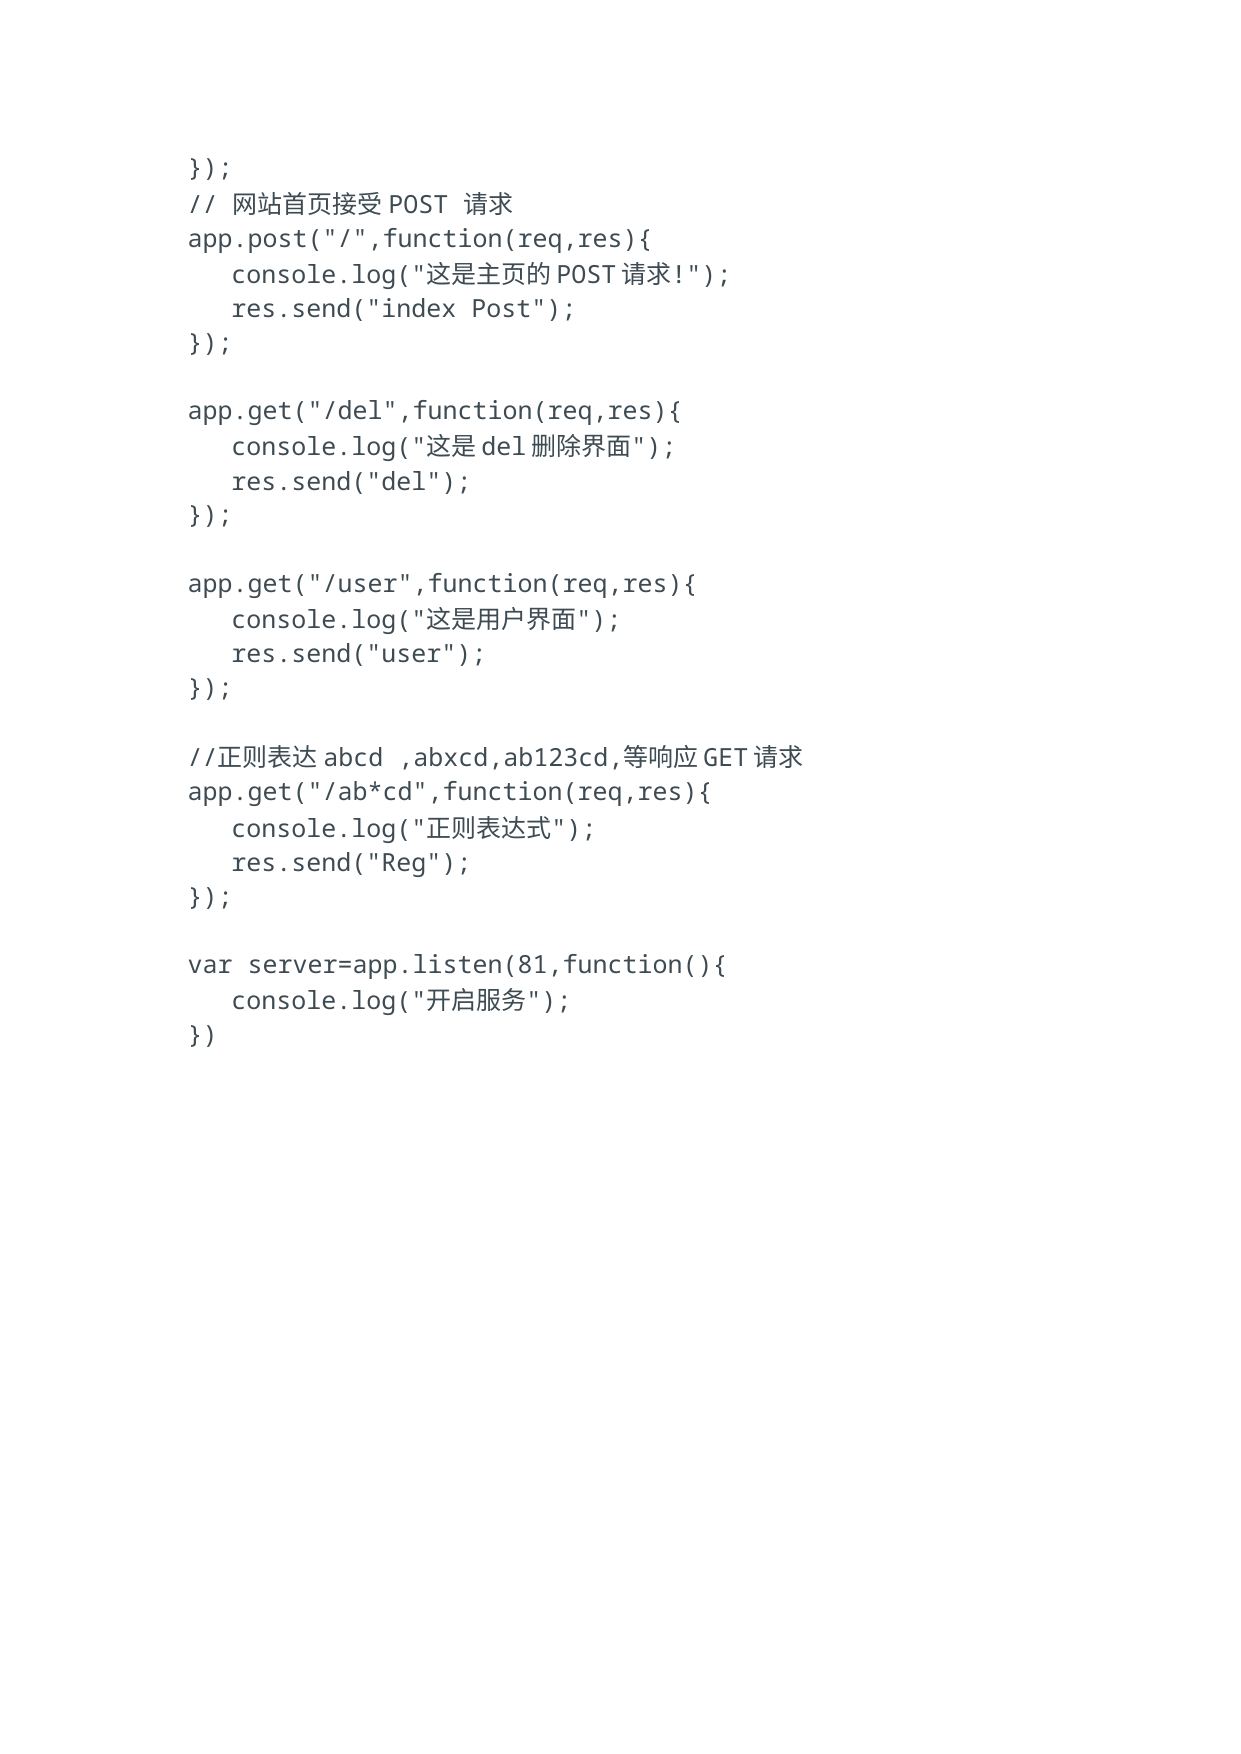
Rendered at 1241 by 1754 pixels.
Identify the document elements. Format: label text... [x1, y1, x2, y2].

text res.send("index Post"); [187, 291, 1053, 325]
text app.post("/",function(req,res){ [187, 220, 1053, 254]
text }); [187, 878, 1053, 912]
text }); [187, 670, 1053, 704]
text }); [187, 325, 1053, 359]
text res.send("user"); [187, 636, 1053, 670]
text }) [187, 1017, 1053, 1051]
text }); [187, 150, 1053, 184]
text console.log("这是主页的POST请求!"); [187, 254, 1053, 291]
text app.get("/ab*cd",function(req,res){ [187, 774, 1053, 808]
text // 网站首页接受 POST 请求 [187, 184, 1053, 220]
text console.log("这是用户界面"); [187, 599, 1053, 636]
text console.log("开启服务"); [187, 981, 1053, 1017]
text console.log("正则表达式"); [187, 808, 1053, 844]
text }); [187, 497, 1053, 531]
text //正则表达 abcd ,abxcd,ab123cd,等响应GET请求 [187, 738, 1053, 774]
text console.log("这是del删除界面"); [187, 427, 1053, 463]
text app.get("/user",function(req,res){ [187, 565, 1053, 599]
text app.get("/del",function(req,res){ [187, 393, 1053, 427]
text var server=app.listen(81,function(){ [187, 947, 1053, 981]
text res.send("del"); [187, 463, 1053, 497]
text res.send("Reg"); [187, 844, 1053, 878]
